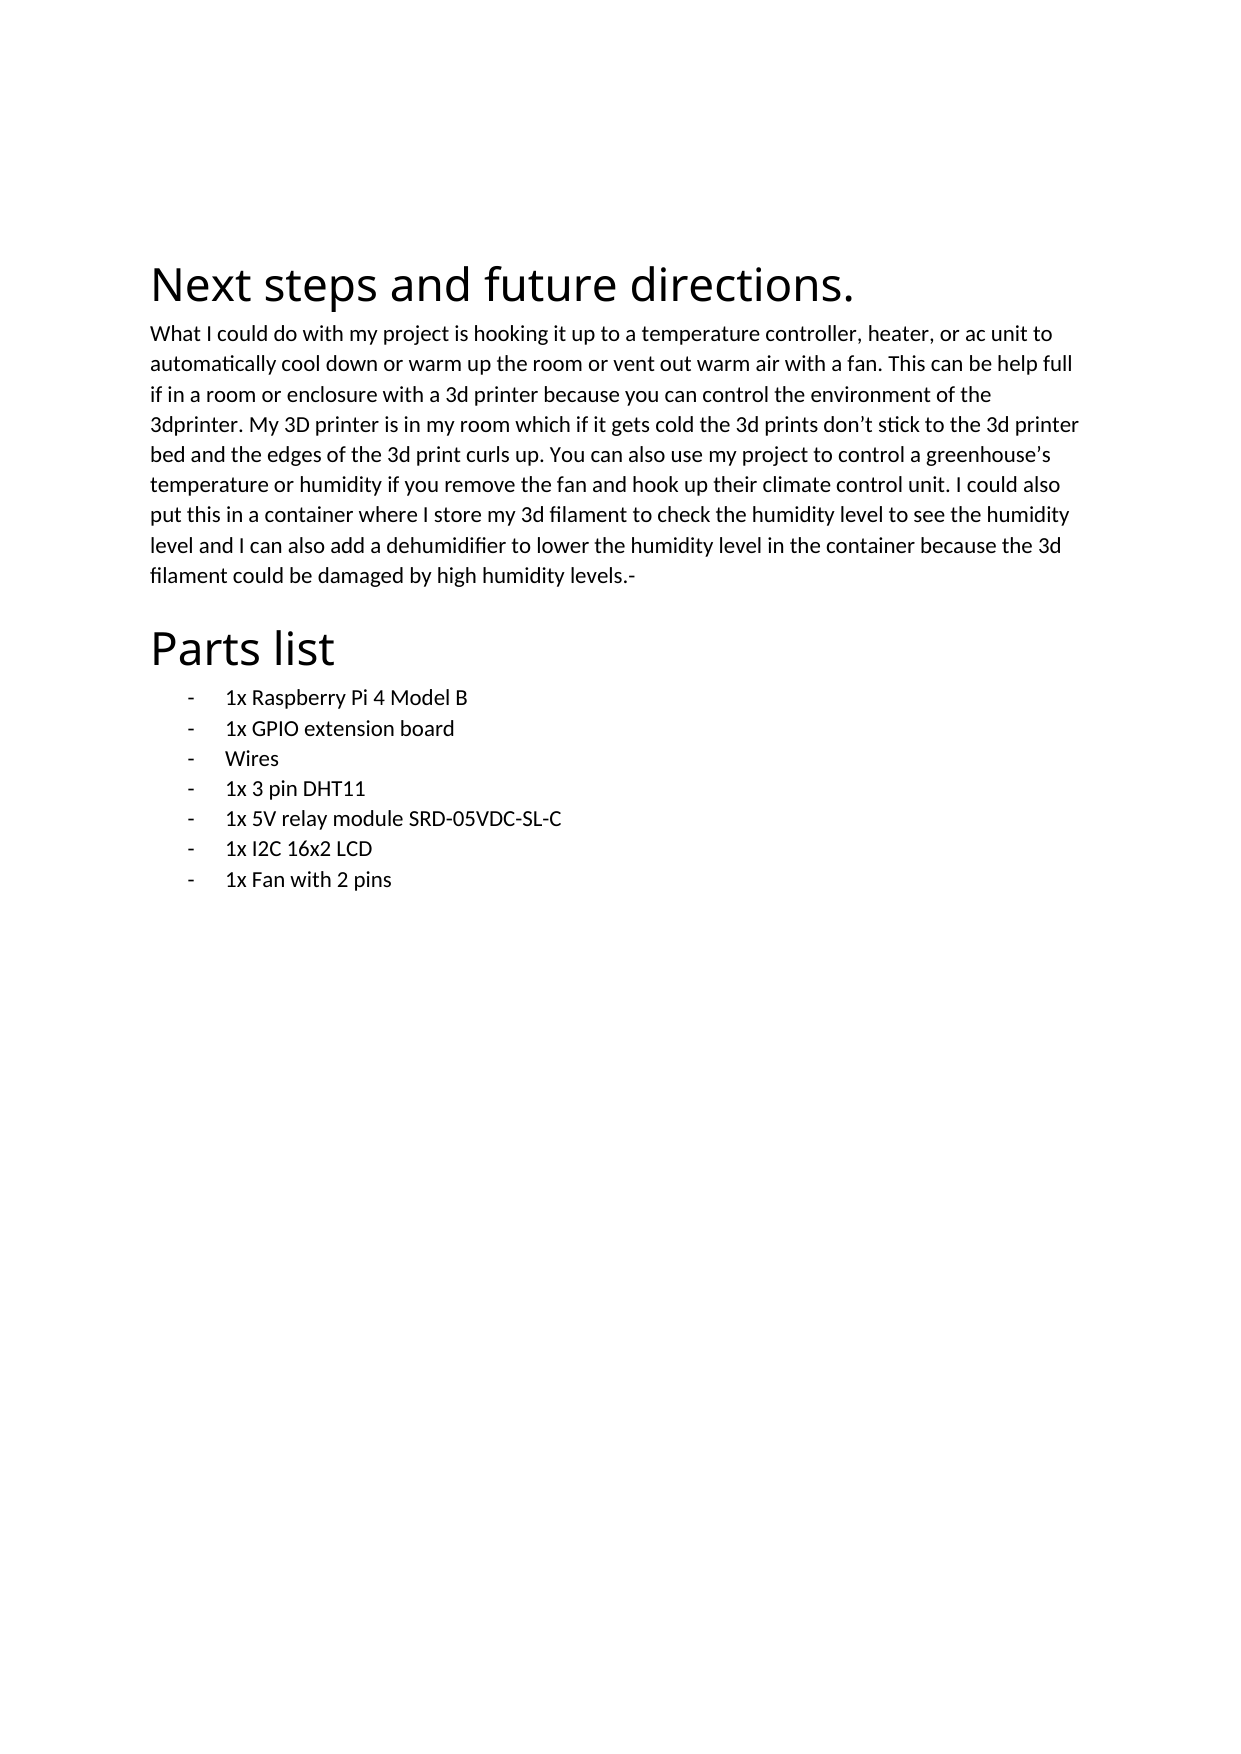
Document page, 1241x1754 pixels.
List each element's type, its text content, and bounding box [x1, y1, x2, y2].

list 1x Fan with 2 pins [187, 865, 1090, 893]
list 1x 5V relay module SRD-05VDC-SL-C [187, 804, 1090, 832]
list 1x 3 pin DHT11 [187, 774, 1090, 802]
text What I could do with my project is hooking it up to a temperature controller, heater, or ac unit to automatically cool down or warm up the room or vent out warm air with a fan. This can be help full if in a room or enclosure with a 3d printer because you can control the environment of the 3dprinter. My 3D printer is in my room which if it gets cold the 3d prints don’t stick to the 3d printer bed and the edges of the 3d print curls up. You can also use my project to control a greenhouse’s temperature or humidity if you remove the fan and hook up their climate control unit. I could also put this in a container where I store my 3d filament to check the humidity level to see the humidity level and I can also add a dehumidifier to lower the humidity level in the container because the 3d filament could be damaged by high humidity levels.- [150, 319, 1090, 589]
subtitle Parts list [150, 616, 1090, 679]
list 1x GPIO extension board [187, 714, 1090, 742]
list 1x I2C 16x2 LCD [187, 834, 1090, 863]
list 1x Raspberry Pi 4 Model B [187, 683, 1090, 712]
list Wires [187, 744, 1090, 772]
subtitle Next steps and future directions. [150, 252, 1090, 314]
